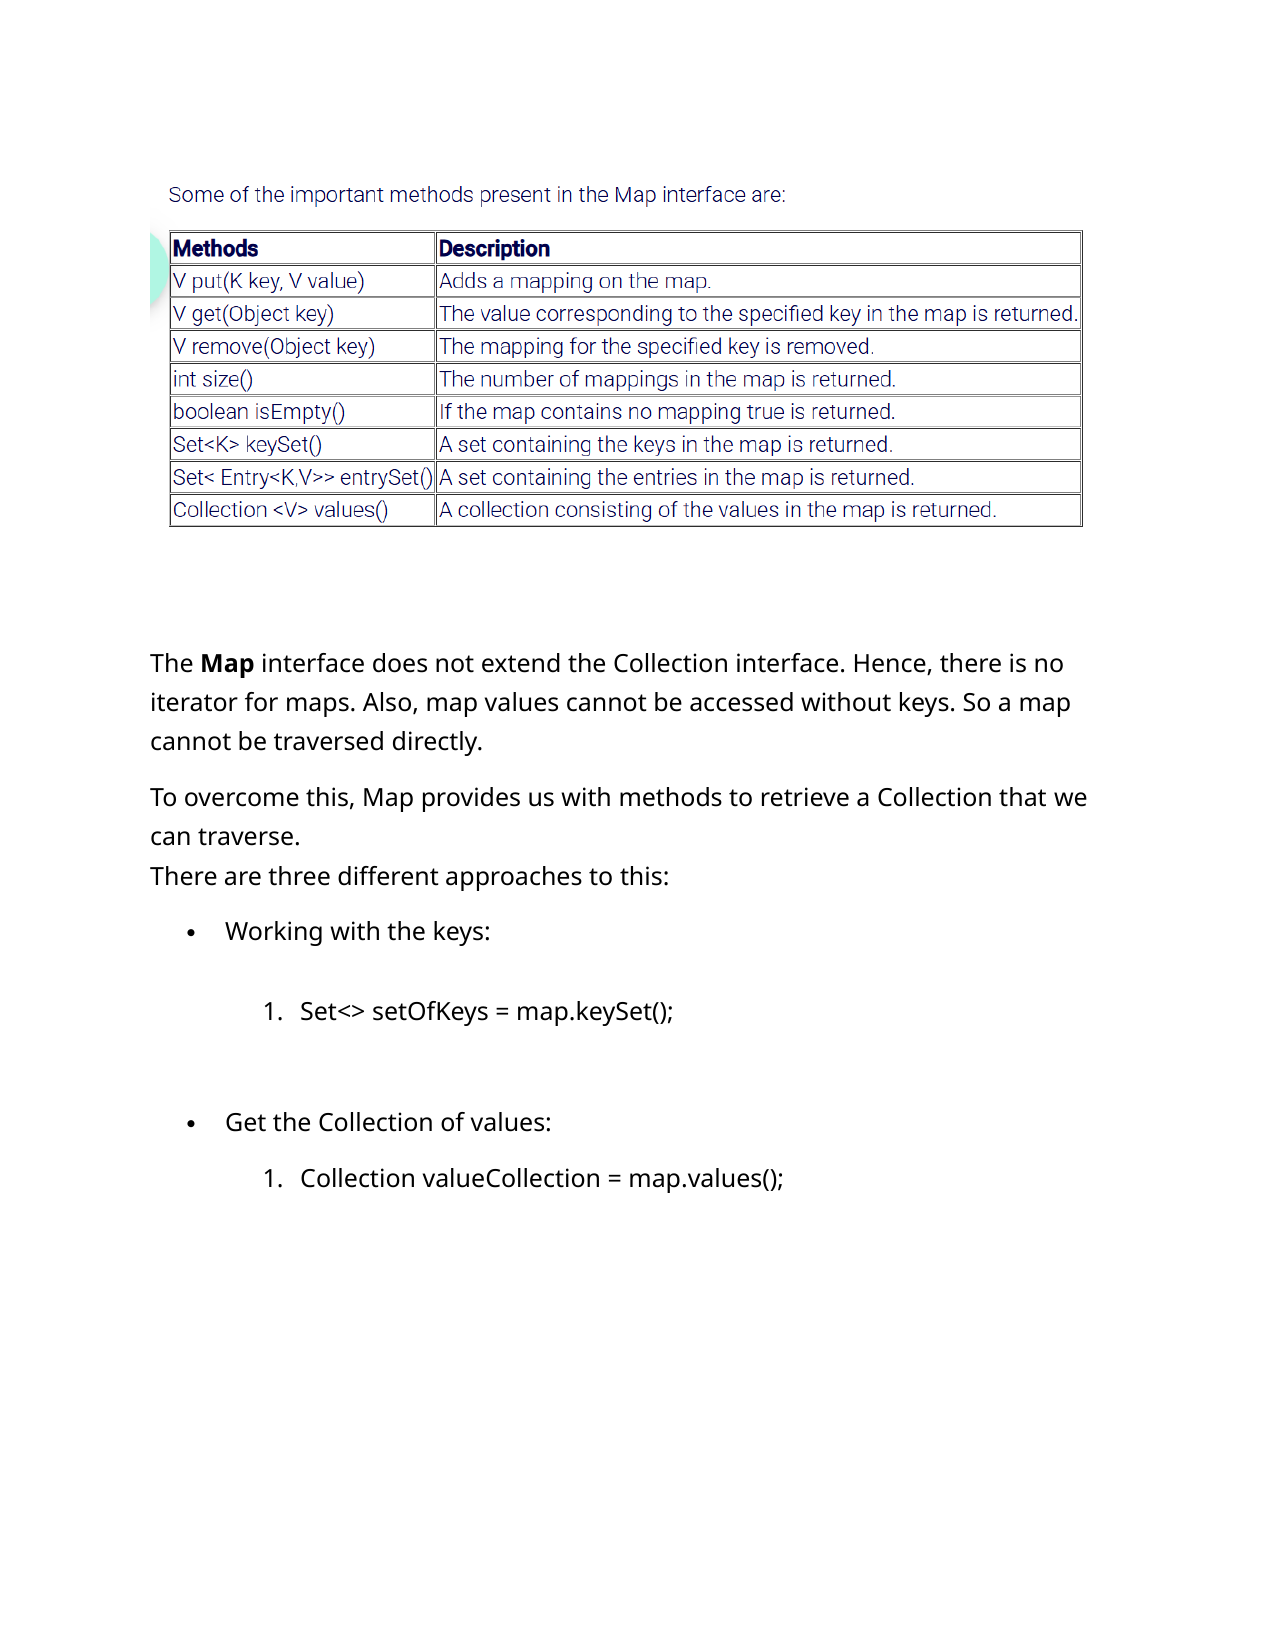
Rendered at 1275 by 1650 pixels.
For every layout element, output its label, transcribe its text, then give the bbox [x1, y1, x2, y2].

list Collection valueCollection = map.values(); [262, 1161, 1125, 1195]
text The Map interface does not extend the Collection interface. Hence, there is no iterator for maps. Also, map values cannot be accessed without keys. So a map cannot be traversed directly. [150, 646, 1125, 758]
list Set<> setOfKeys = map.keySet(); [262, 970, 1125, 1027]
picture [150, 150, 1125, 624]
text To overcome this, Map provides us with methods to retrieve a Collection that we can traverse. There are three different approaches to this: [150, 780, 1125, 892]
list Get the Collection of values: [187, 1105, 1125, 1139]
list Working with the keys: [187, 914, 1125, 948]
